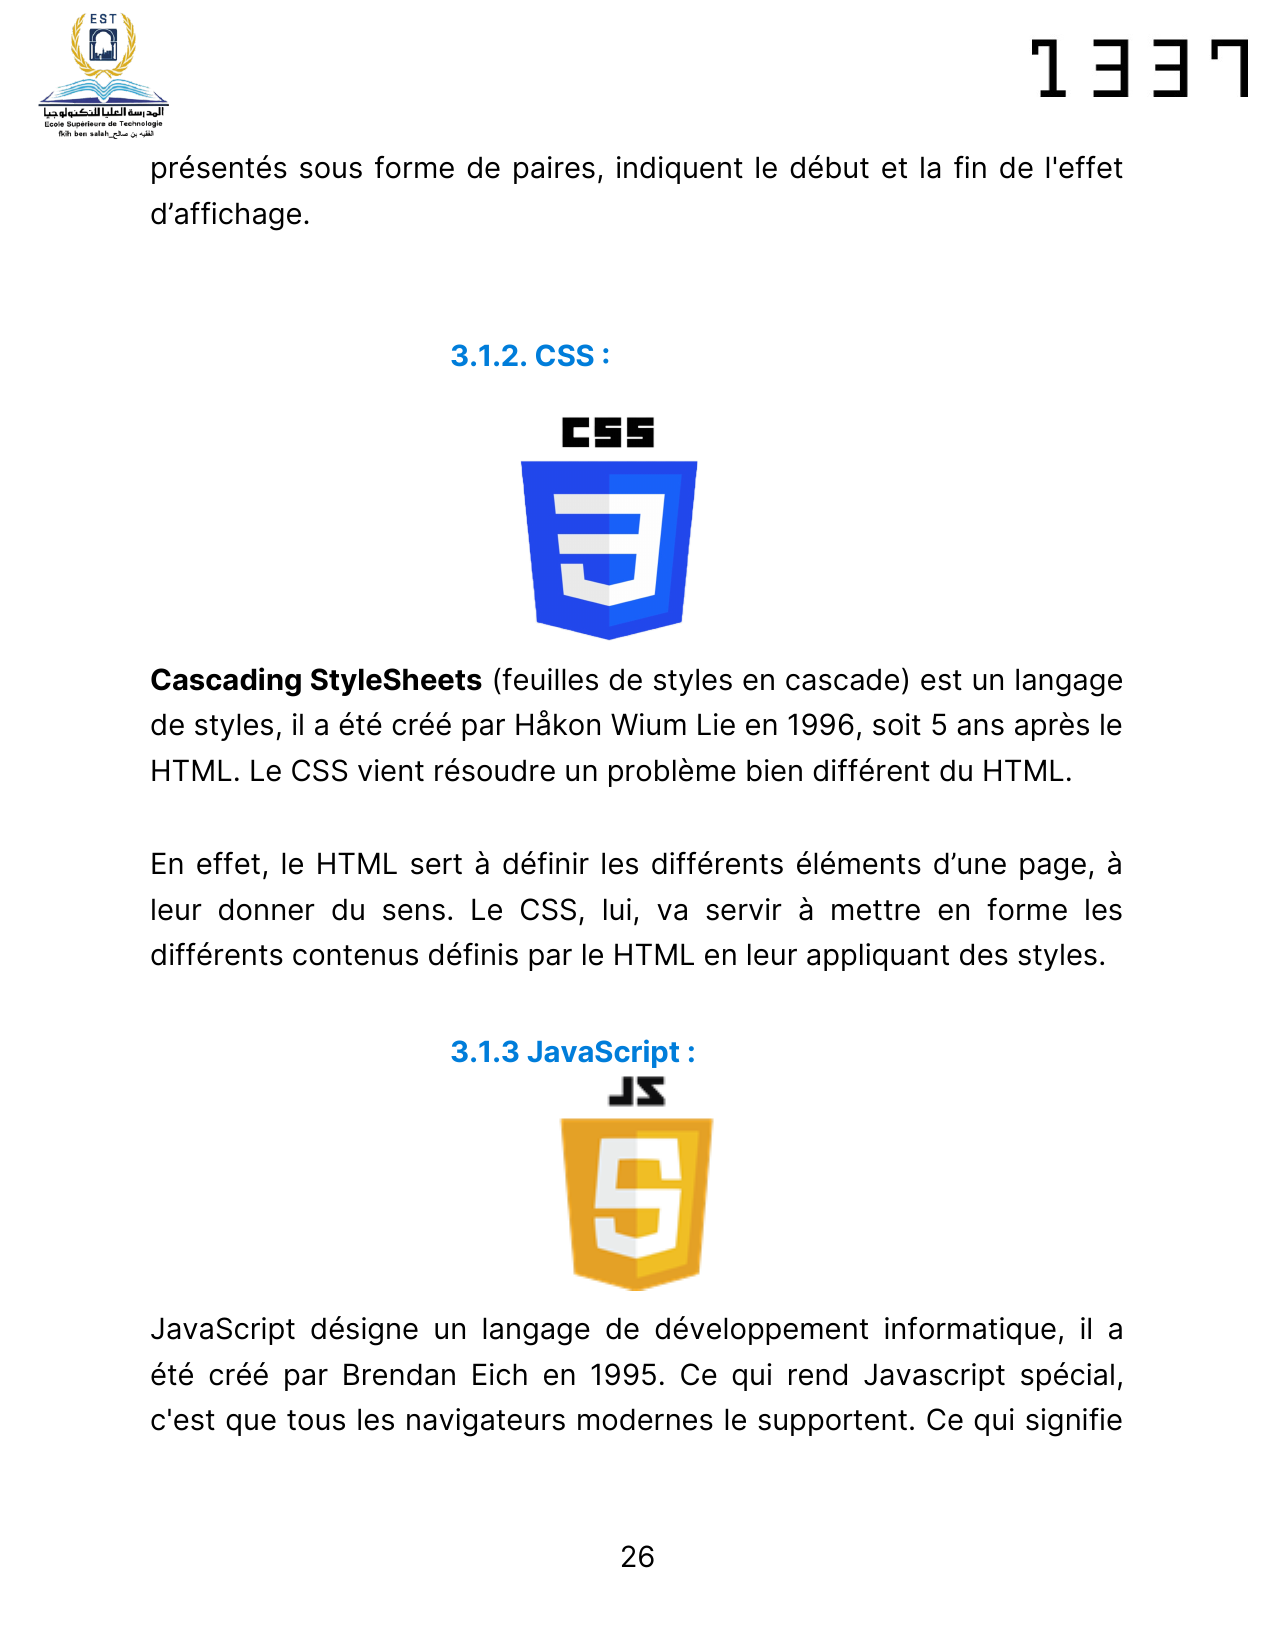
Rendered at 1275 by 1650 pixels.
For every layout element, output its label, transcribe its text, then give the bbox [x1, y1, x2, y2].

picture [1022, 27, 1258, 106]
subtitle 3.1.3 JavaScript : [450, 1034, 1125, 1069]
picture [32, 4, 176, 144]
text En effet, le HTML sert à définir les différents éléments d’une page, à leur donner du sens. Le CSS, lui, va servir à mettre en forme les différents contenus définis par le HTML en leur appliquant des styles. [150, 846, 1125, 973]
text Cascading StyleSheets (feuilles de styles en cascade) est un langage de styles, il a été créé par Håkon Wium Lie en 1996, soit 5 ans après le HTML. Le CSS vient résoudre un problème bien différent du HTML. [150, 662, 1125, 789]
picture [511, 401, 708, 651]
subtitle 3.1.2. CSS : [450, 338, 1125, 374]
picture [548, 1075, 726, 1291]
